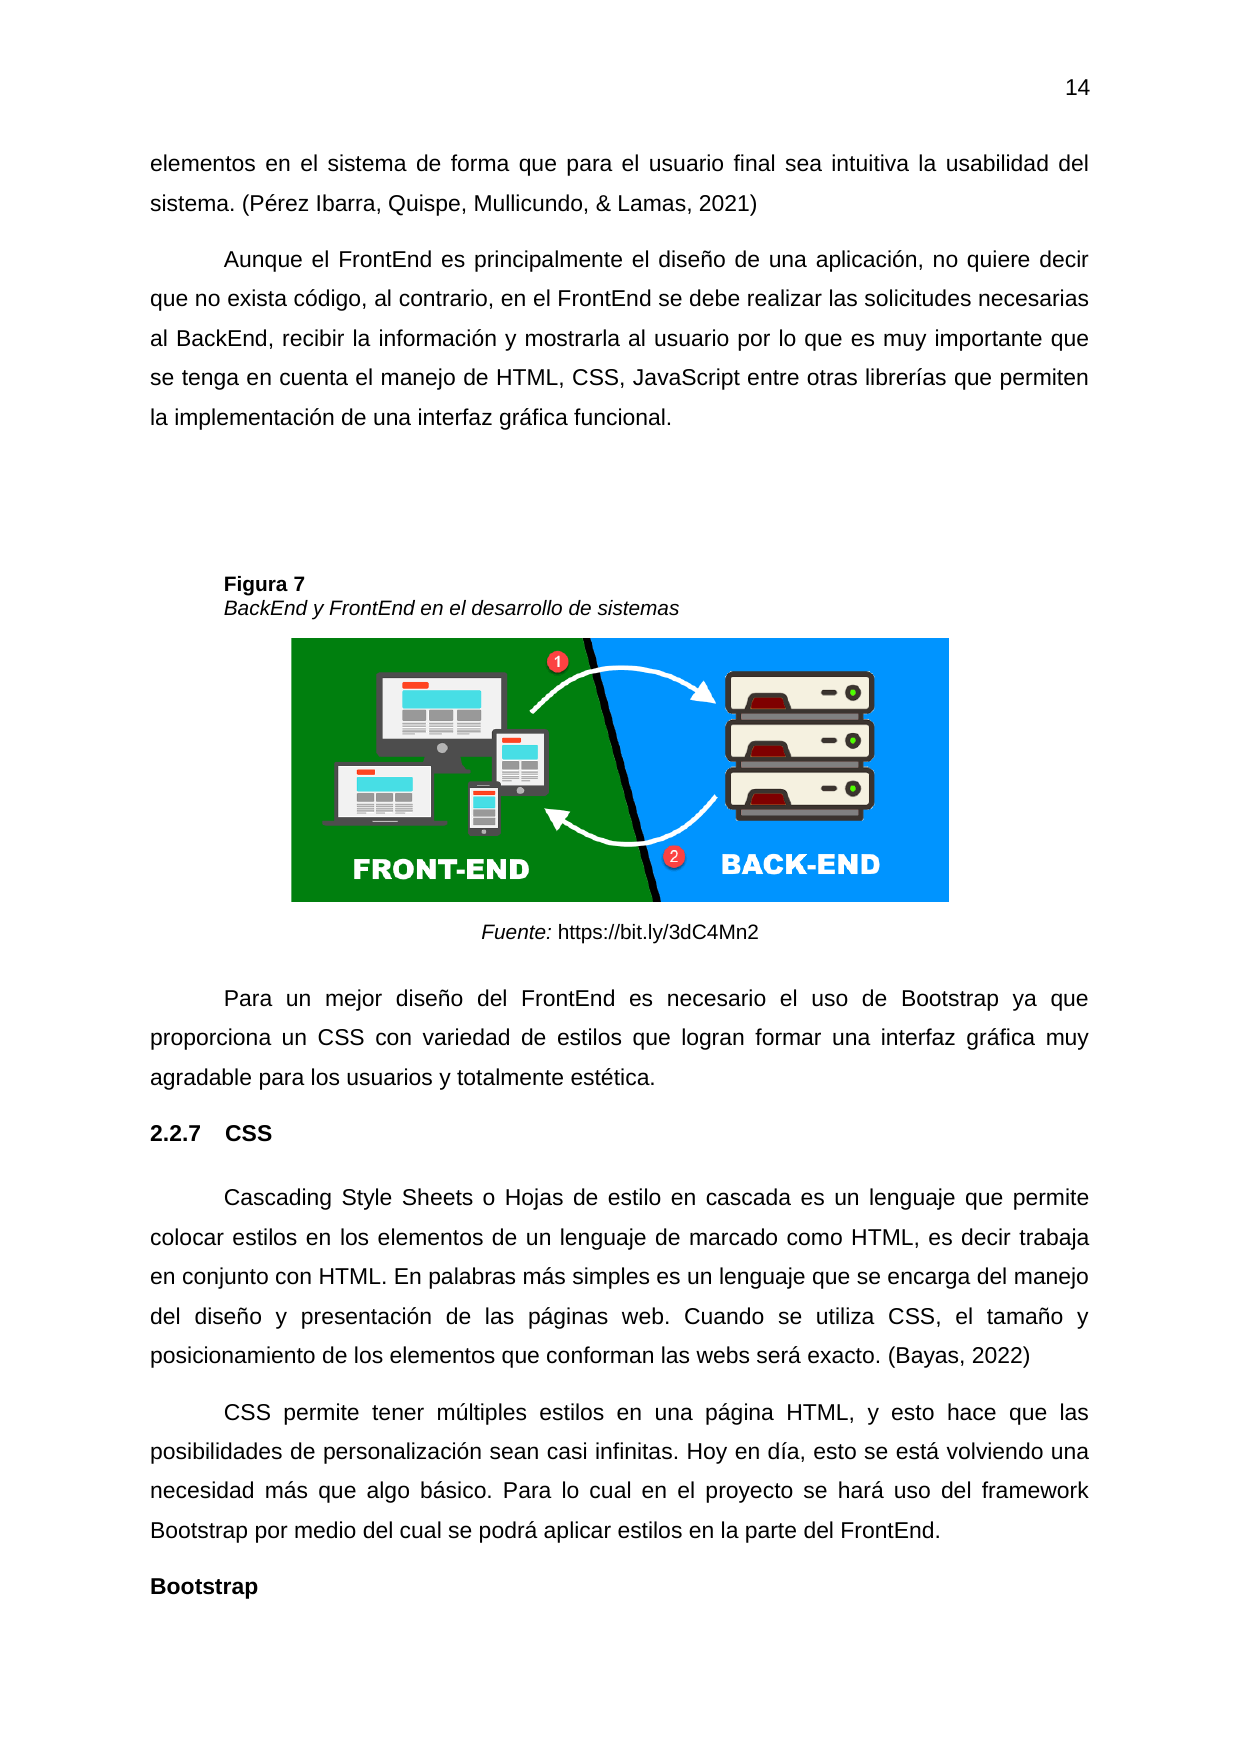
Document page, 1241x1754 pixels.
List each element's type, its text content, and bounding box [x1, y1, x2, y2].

text Aunque el FrontEnd es principalmente el diseño de una aplicación, no quiere decir que no exista código, al contrario, en el FrontEnd se debe realizar las solicitudes necesarias al BackEnd, recibir la información y mostrarla al usuario por lo que es muy importante que se tenga en cuenta el manejo de HTML, CSS, JavaScript entre otras librerías que permiten la implementación de una interfaz gráfica funcional. [150, 246, 1090, 430]
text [150, 150, 1090, 216]
text CSS permite tener múltiples estilos en una página HTML, y esto hace que las posibilidades de personalización sean casi infinitas. Hoy en día, esto se está volviendo una necesidad más que algo básico. Para lo cual en el proyecto se hará uso del framework Bootstrap por medio del cual se podrá aplicar estilos en la parte del FrontEnd. [150, 1398, 1090, 1543]
text Bootstrap [150, 1573, 1090, 1599]
text Figura 7 [224, 572, 1090, 596]
subtitle 2.2.7 CSS [150, 1120, 1090, 1146]
text Fuente: https://bit.ly/3dC4Mn2 [150, 920, 1090, 944]
text Cascading Style Sheets o Hojas de estilo en cascada es un lenguaje que permite colocar estilos en los elementos de un lenguaje de marcado como HTML, es decir trabaja en conjunto con HTML. En palabras más simples es un lenguaje que se encarga del manejo del diseño y presentación de las páginas web. Cuando se utiliza CSS, el tamaño y posicionamiento de los elementos que conforman las webs será exacto. [150, 1184, 1090, 1369]
text BackEnd y FrontEnd en el desarrollo de sistemas [224, 596, 1090, 620]
text Para un mejor diseño del FrontEnd es necesario el uso de Bootstrap ya que proporciona un CSS con variedad de estilos que logran formar una interfaz gráfica muy agradable para los usuarios y totalmente estética. [150, 985, 1090, 1090]
picture [291, 638, 949, 902]
